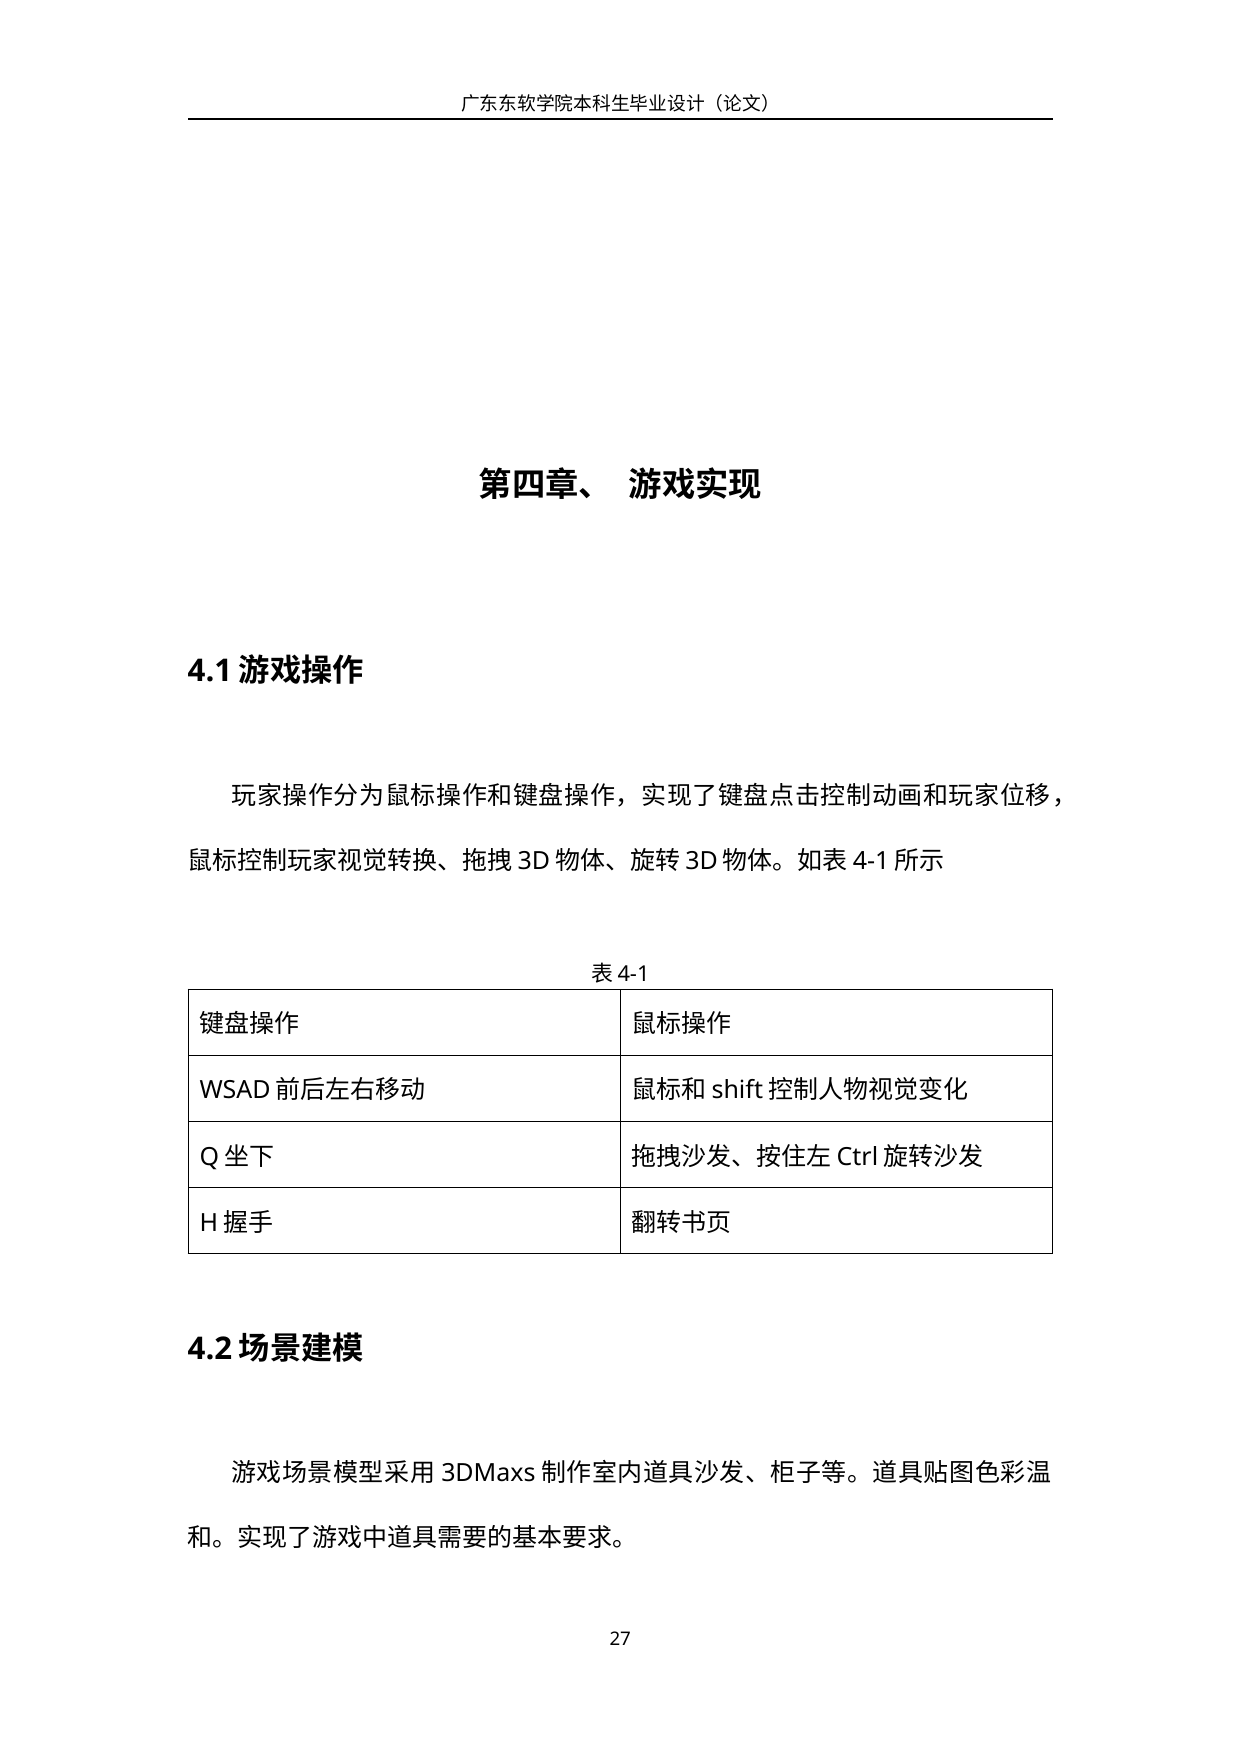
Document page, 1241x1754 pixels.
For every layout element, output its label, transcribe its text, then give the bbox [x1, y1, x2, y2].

text 表4-1 [187, 956, 1053, 988]
table_cell 拖拽沙发、按住左Ctrl旋转沙发 [621, 1122, 1052, 1187]
table_cell 鼠标和shift控制人物视觉变化 [621, 1056, 1052, 1121]
table_cell H握手 [189, 1188, 620, 1253]
table_cell 翻转书页 [621, 1188, 1052, 1253]
text 游戏场景模型采用3DMaxs制作室内道具沙发、柜子等。道具贴图色彩温和。实现了游戏中道具需要的基本要求。 [187, 1438, 1053, 1568]
table_header 键盘操作 [189, 990, 620, 1054]
table_cell Q坐下 [189, 1122, 620, 1187]
subtitle 4.1游戏操作 [187, 636, 1053, 701]
table_cell WSAD前后左右移动 [189, 1056, 620, 1121]
text 玩家操作分为鼠标操作和键盘操作，实现了键盘点击控制动画和玩家位移，鼠标控制玩家视觉转换、拖拽3D物体、旋转3D物体。如表4-1所示 [187, 761, 1053, 891]
subtitle 4.2场景建模 [187, 1313, 1053, 1378]
subtitle 游戏实现 [187, 449, 1053, 514]
table_header 鼠标操作 [621, 990, 1052, 1054]
